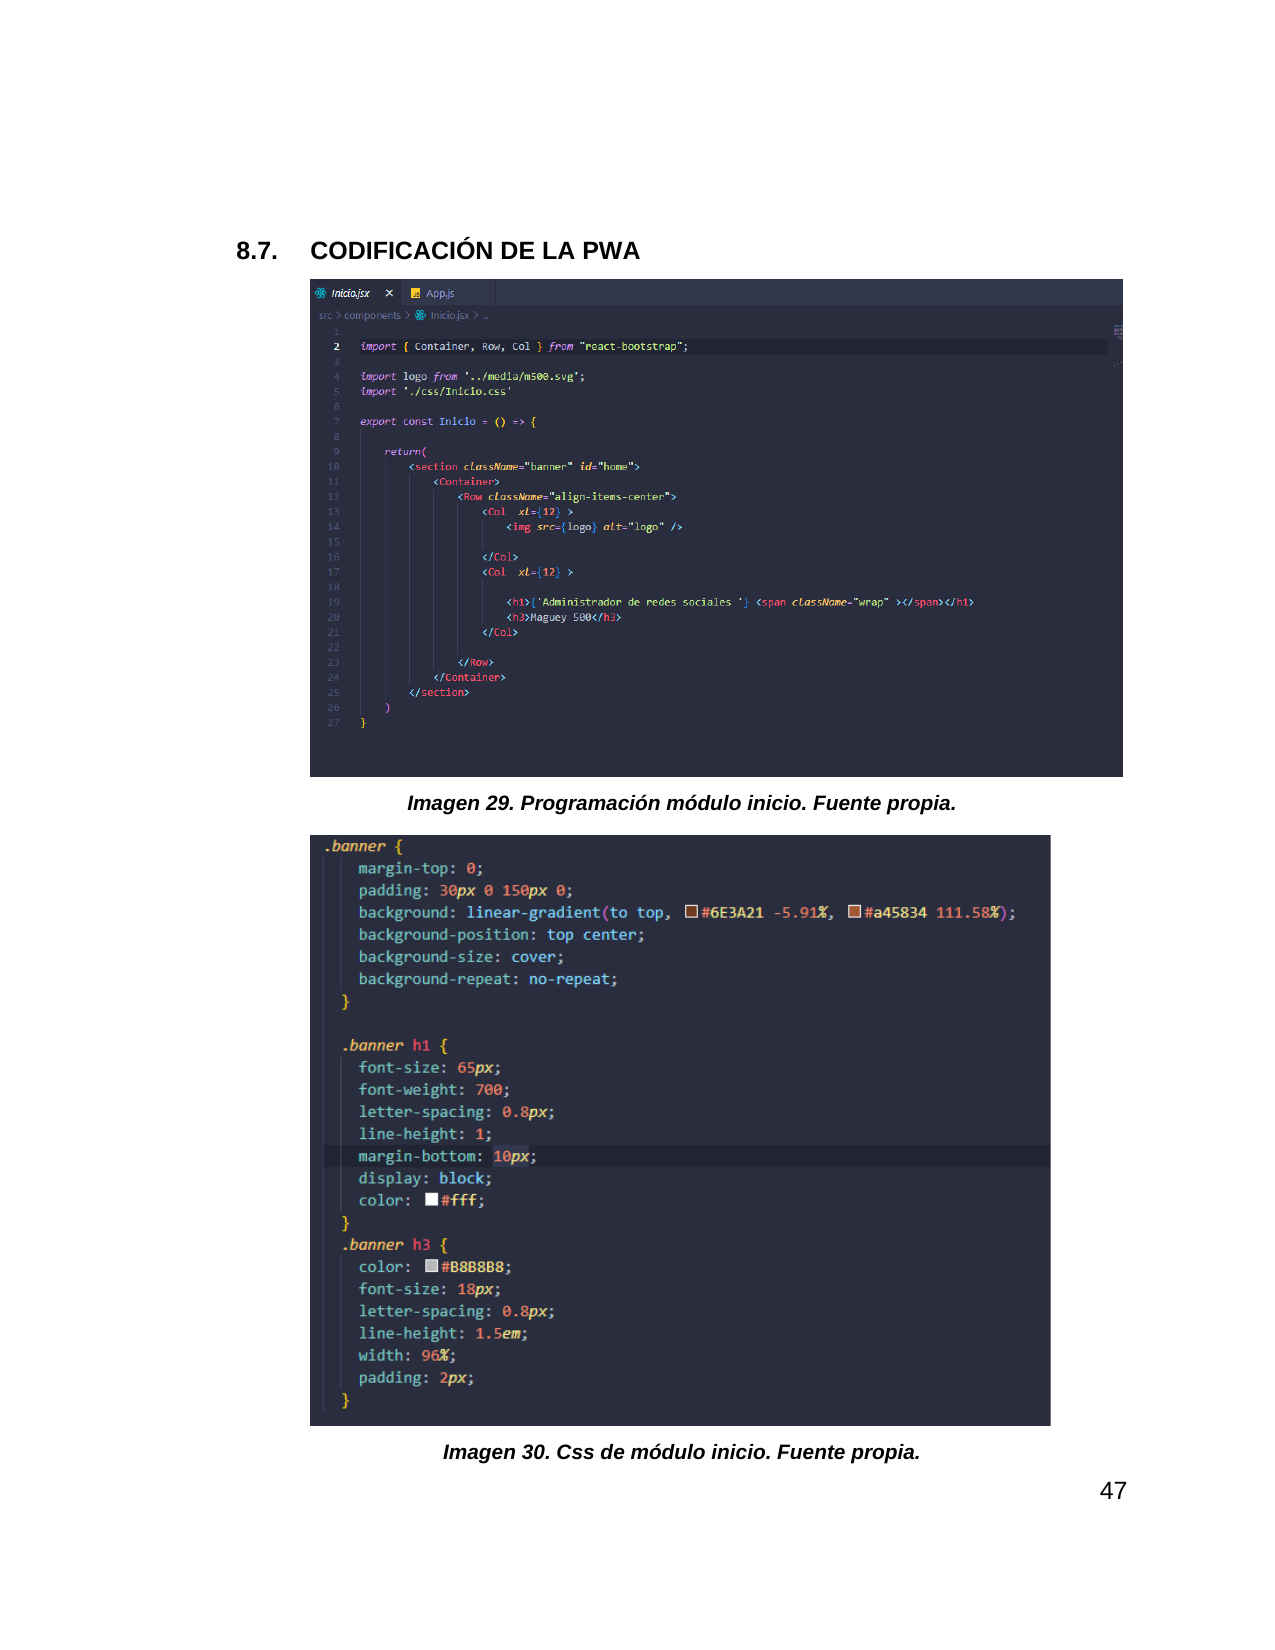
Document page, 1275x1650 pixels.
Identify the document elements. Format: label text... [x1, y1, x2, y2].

picture [310, 279, 1123, 777]
picture [310, 835, 1051, 1426]
text Codificación de la PWA [236, 236, 1127, 265]
